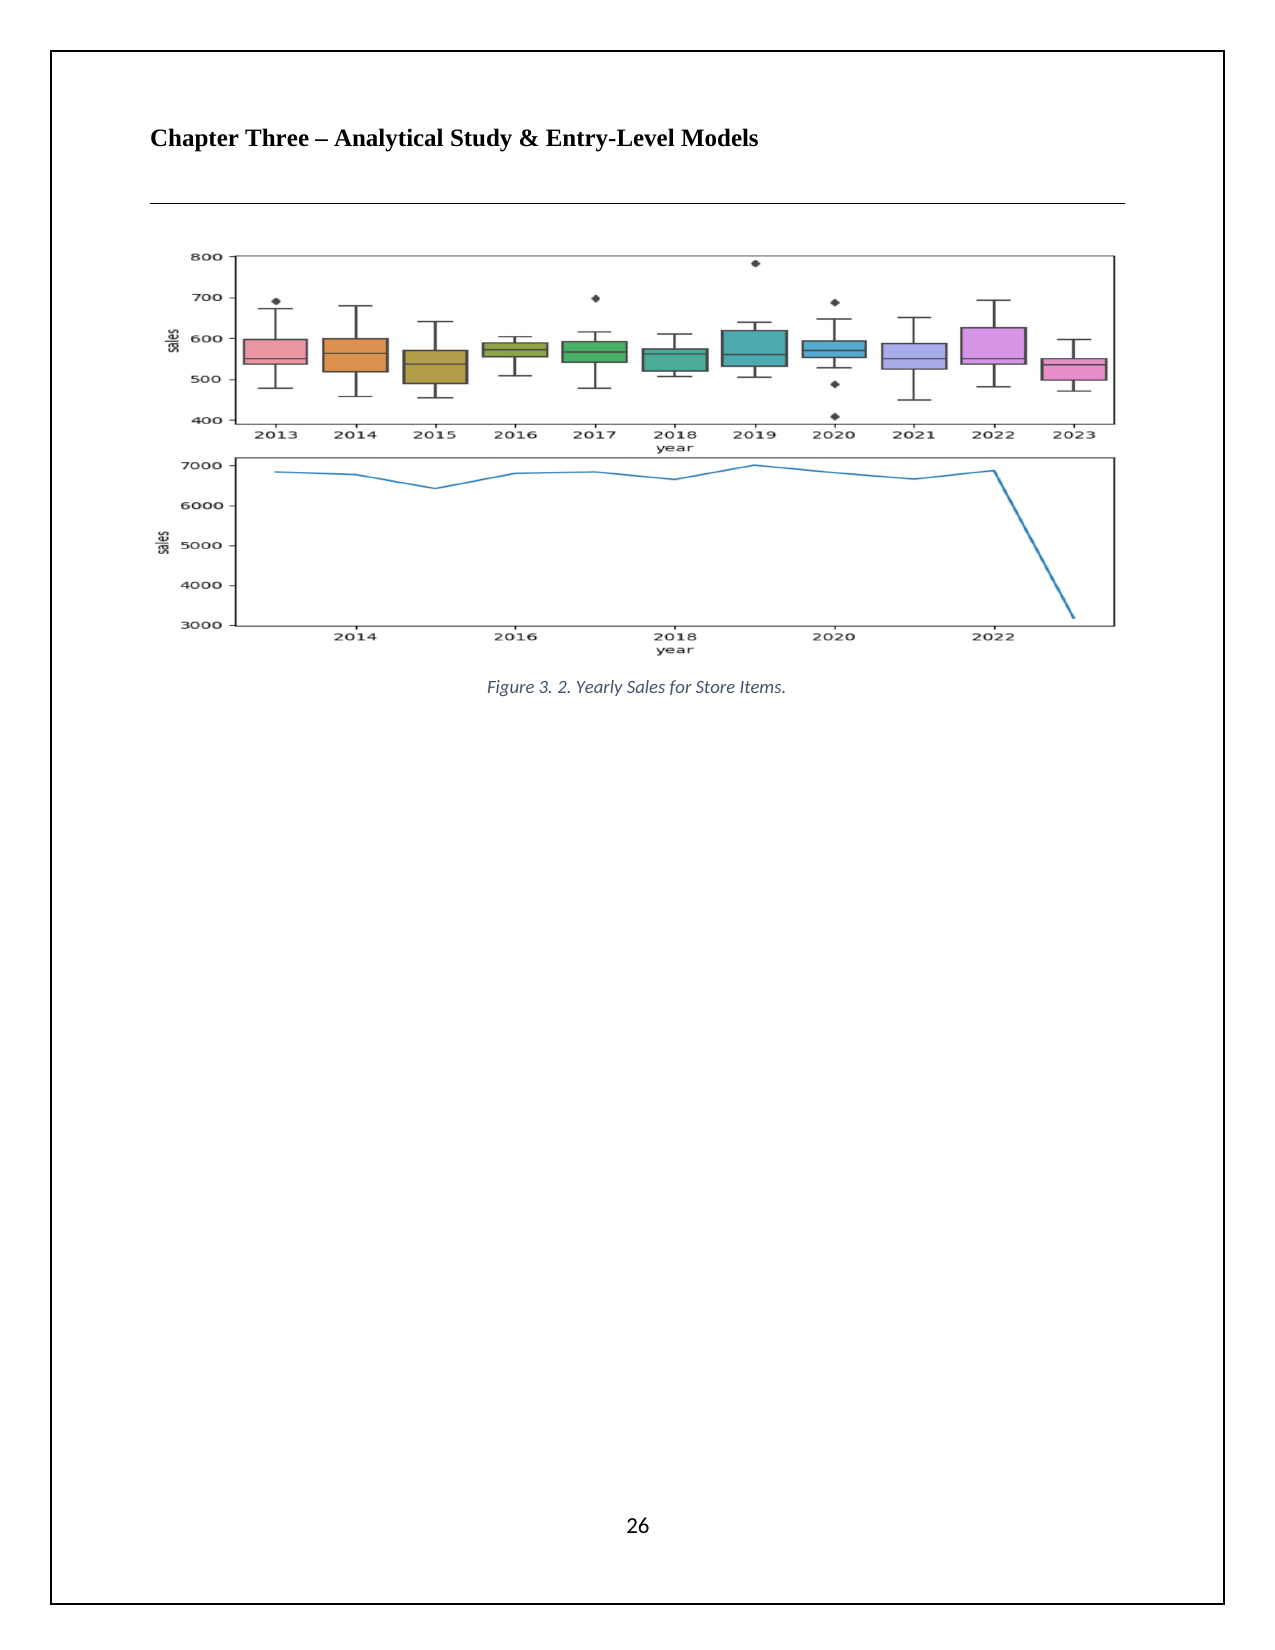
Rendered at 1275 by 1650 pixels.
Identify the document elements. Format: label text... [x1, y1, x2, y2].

picture [150, 250, 1123, 657]
text Figure 3. 2. Yearly Sales for Store Items. [150, 676, 1125, 699]
